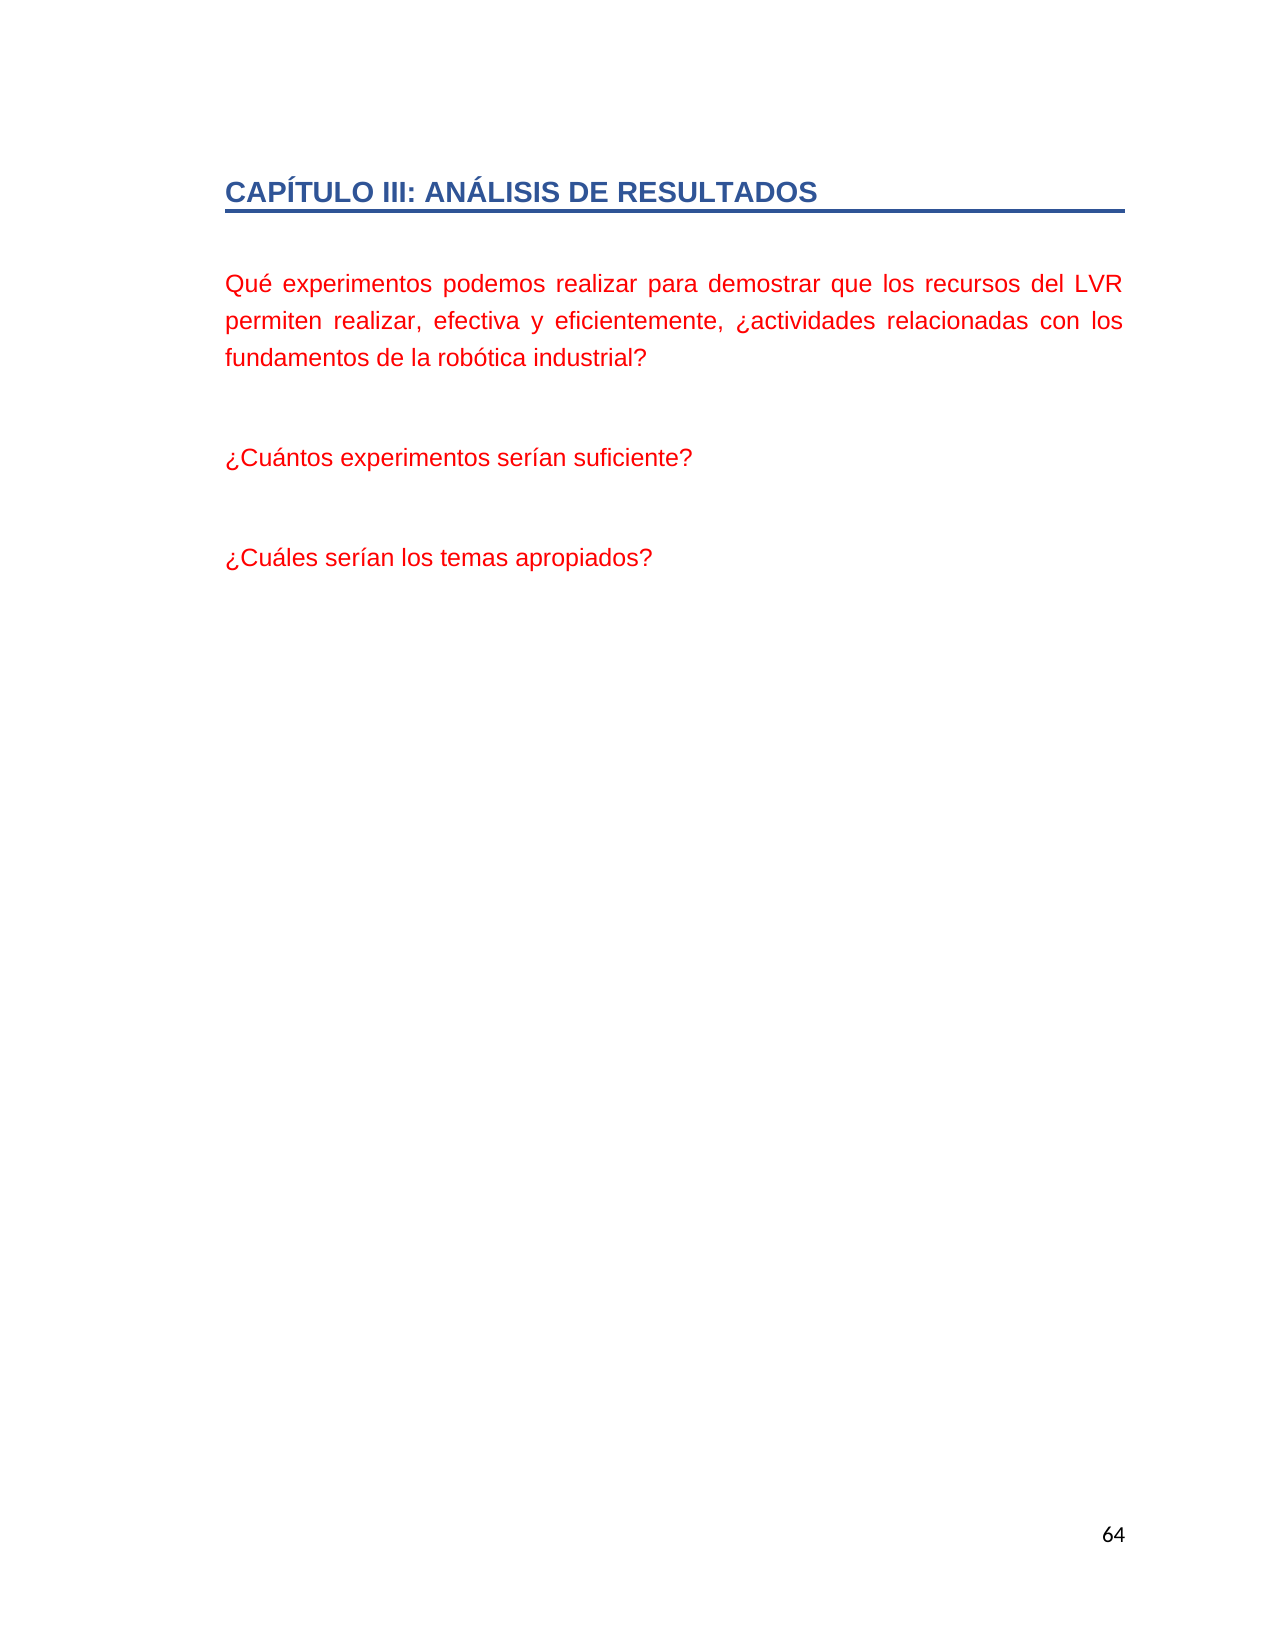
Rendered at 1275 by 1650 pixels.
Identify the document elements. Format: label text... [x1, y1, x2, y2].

text Qué experimentos podemos realizar para demostrar que los recursos del LVR permiten realizar, efectiva y eficientemente, ¿actividades relacionadas con los fundamentos de la robótica industrial? [225, 269, 1125, 372]
list CAPÍTULO III: ANÁLISIS DE RESULTADOS [225, 175, 1125, 209]
text ¿Cuántos experimentos serían suficiente? [225, 443, 1125, 472]
text ¿Cuáles serían los temas apropiados? [225, 543, 1125, 571]
